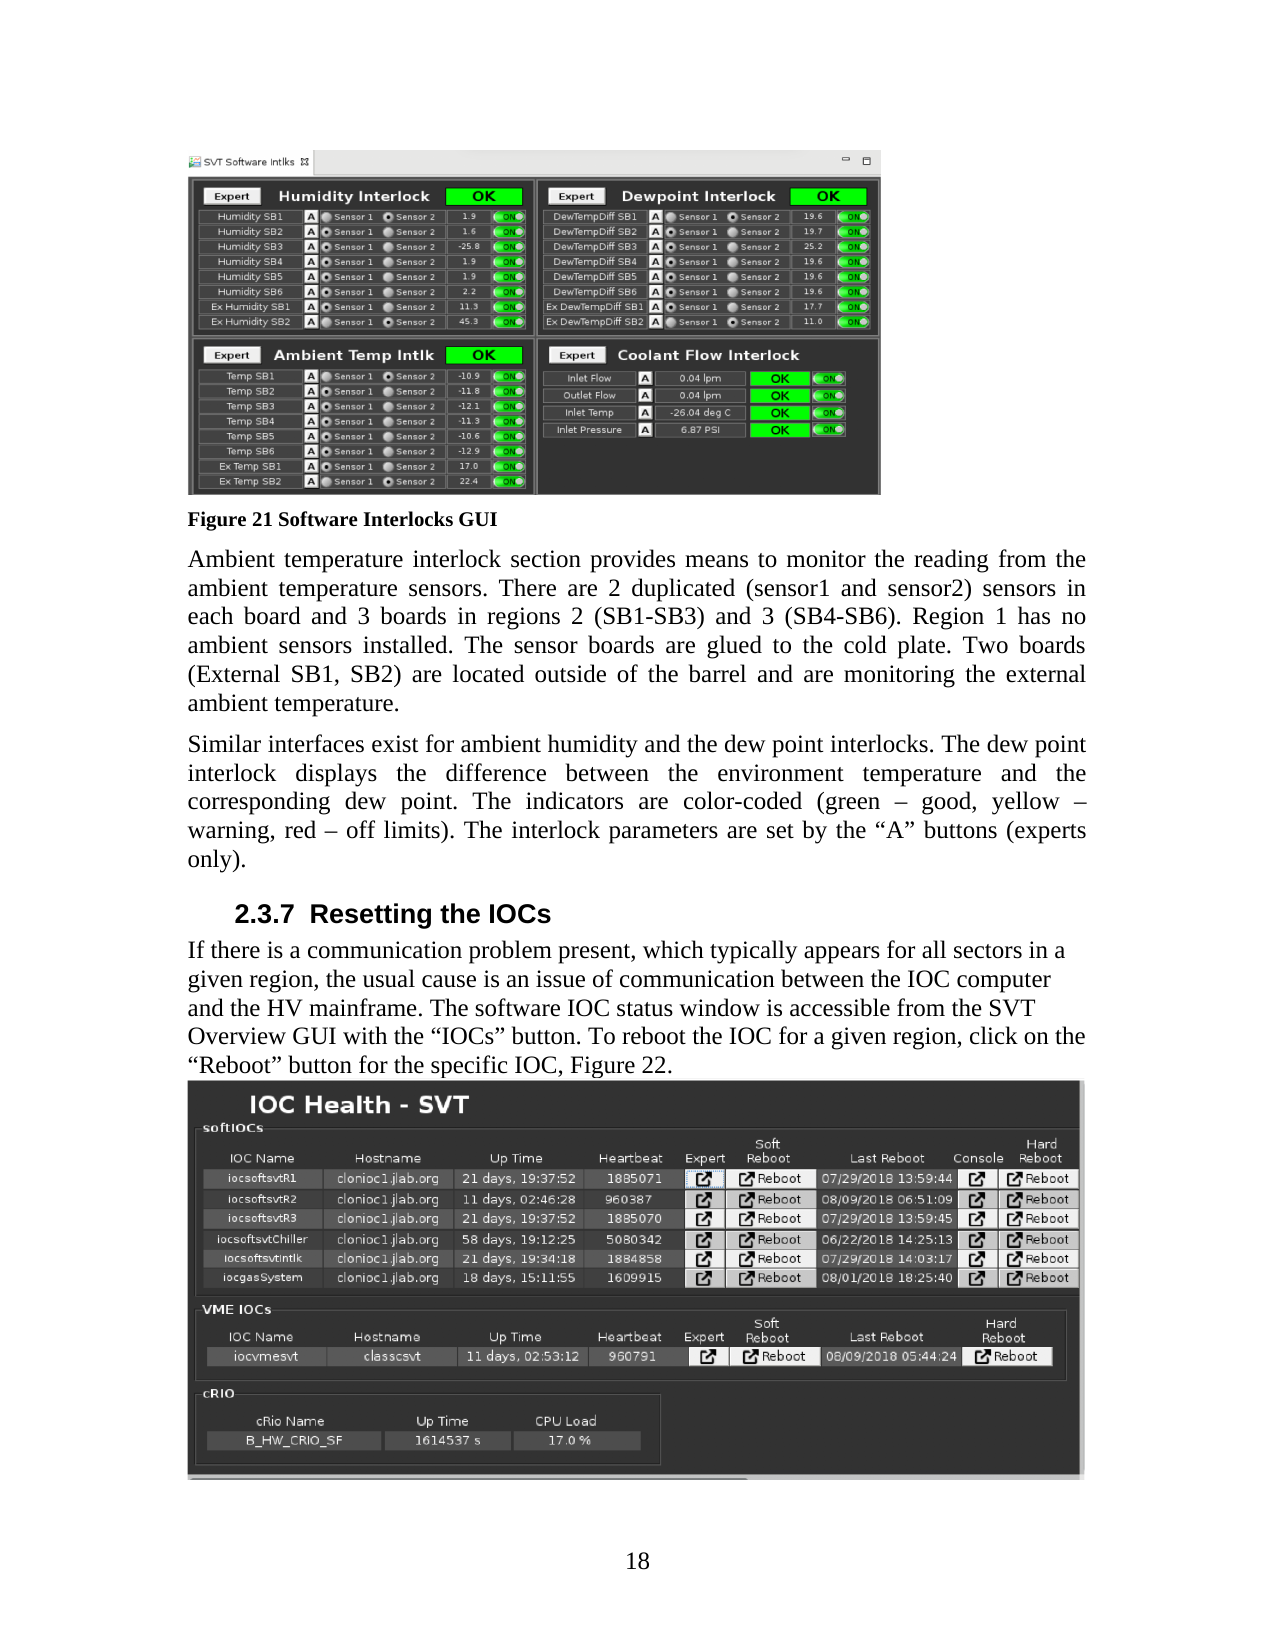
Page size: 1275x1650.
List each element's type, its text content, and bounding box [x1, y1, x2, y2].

picture [187, 1078, 1085, 1480]
text Similar interfaces exist for ambient humidity and the dew point interlocks. The dew point interlock displays the difference between the environment temperature and the corresponding dew point. The indicators are color-coded (green – good, yellow – warning, red – off limits). The interlock parameters are set by the “A” buttons (experts only). [187, 729, 1087, 873]
subtitle Resetting the IOCs [234, 898, 1087, 929]
picture [187, 150, 881, 495]
text Figure 21 Software Interlocks GUI [187, 507, 1087, 531]
text Ambient temperature interlock section provides means to monitor the reading from the ambient temperature sensors. There are 2 duplicated (sensor1 and sensor2) sensors in each board and 3 boards in regions 2 (SB1-SB3) and 3 (SB4-SB6). Region 1 has no ambient sensors installed. The sensor boards are glued to the cold plate. Two boards (External SB1, SB2) are located outside of the barrel and are monitoring the external ambient temperature. [187, 544, 1087, 716]
